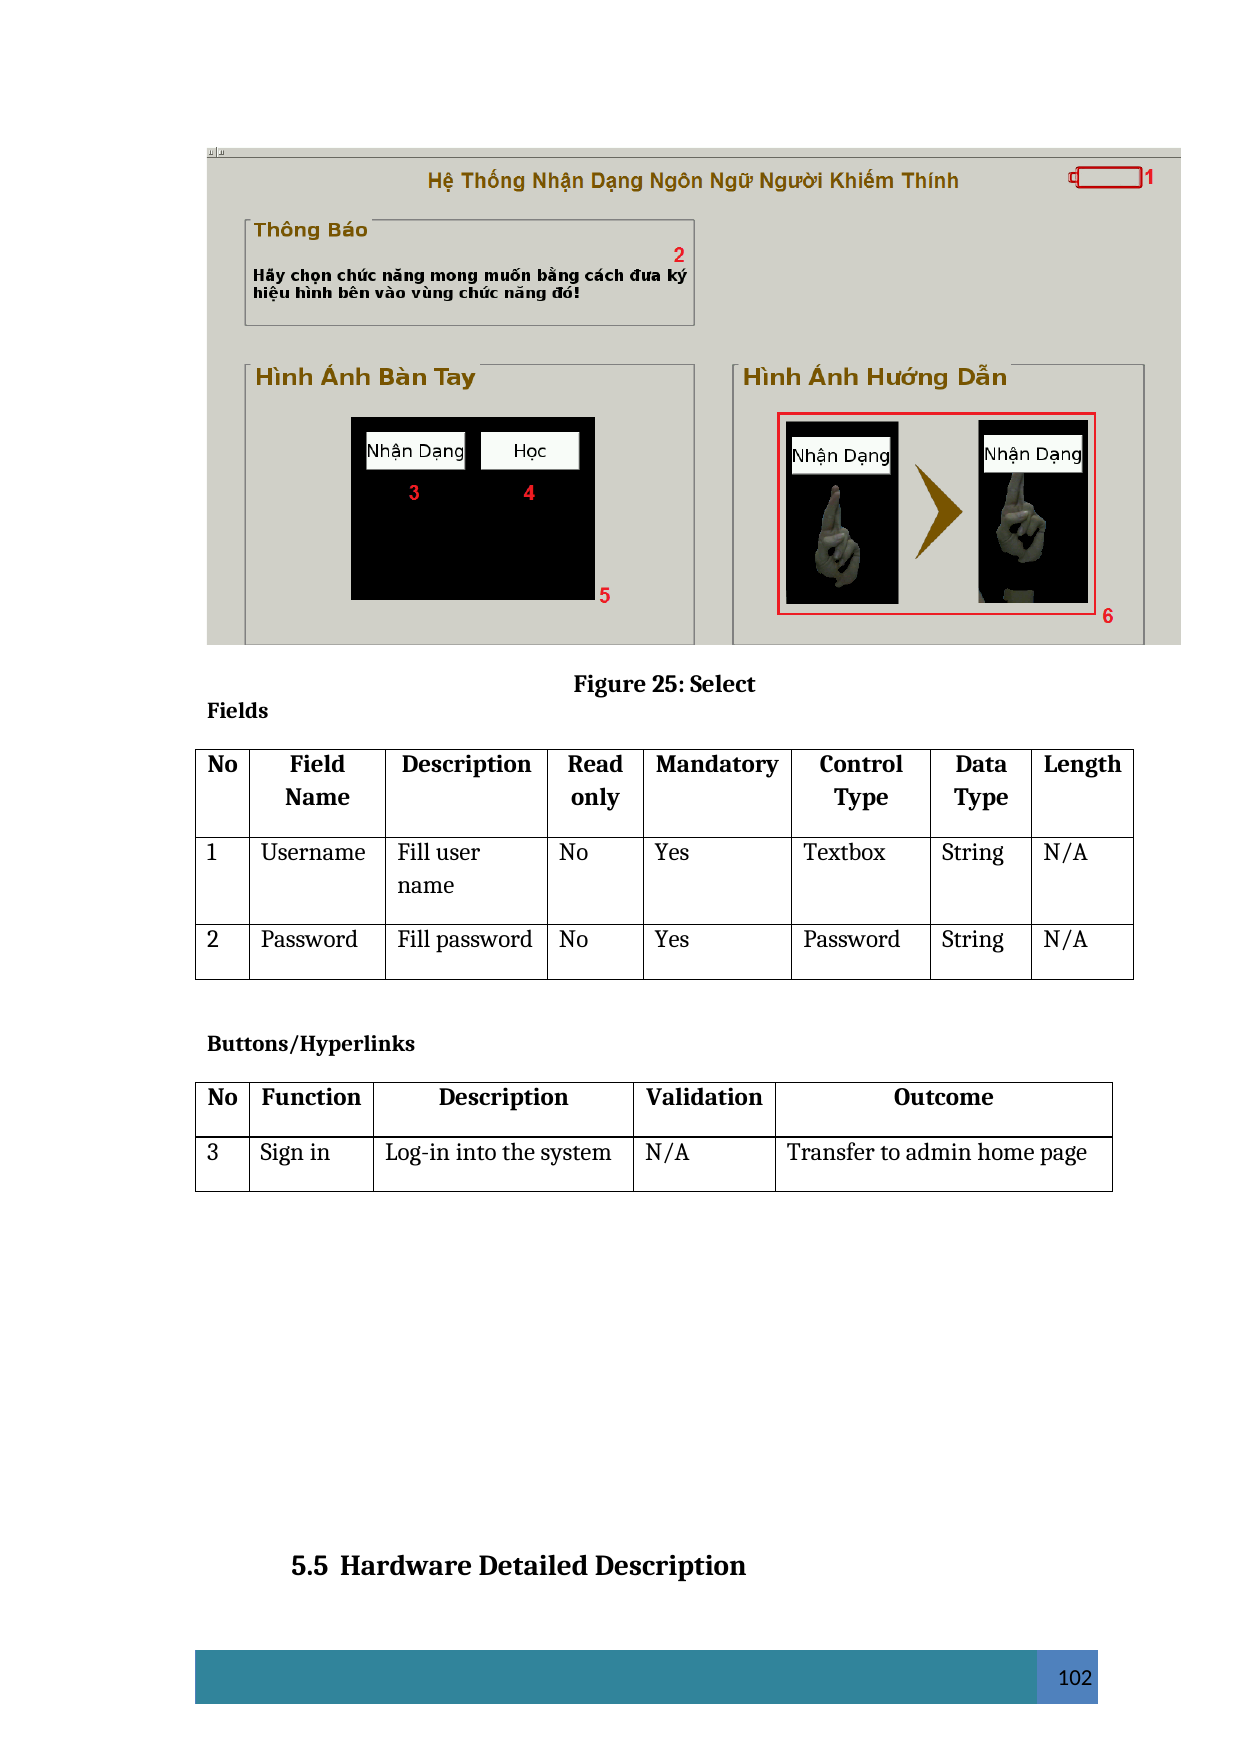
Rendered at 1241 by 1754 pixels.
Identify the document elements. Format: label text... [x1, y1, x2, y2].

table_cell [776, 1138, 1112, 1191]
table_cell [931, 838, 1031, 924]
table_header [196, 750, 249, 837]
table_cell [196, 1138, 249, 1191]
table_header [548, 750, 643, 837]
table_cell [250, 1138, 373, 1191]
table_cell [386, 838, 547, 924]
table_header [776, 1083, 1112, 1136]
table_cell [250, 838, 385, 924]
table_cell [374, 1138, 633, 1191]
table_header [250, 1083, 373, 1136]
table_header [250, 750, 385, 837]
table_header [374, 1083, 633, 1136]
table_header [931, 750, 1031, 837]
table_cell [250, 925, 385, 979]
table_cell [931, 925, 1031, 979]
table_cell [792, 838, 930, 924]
text Buttons/Hyperlinks [207, 1031, 1122, 1057]
picture [206, 147, 1181, 645]
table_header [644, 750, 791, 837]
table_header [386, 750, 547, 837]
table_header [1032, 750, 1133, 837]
subtitle Hardware Detailed Description [291, 1549, 1122, 1583]
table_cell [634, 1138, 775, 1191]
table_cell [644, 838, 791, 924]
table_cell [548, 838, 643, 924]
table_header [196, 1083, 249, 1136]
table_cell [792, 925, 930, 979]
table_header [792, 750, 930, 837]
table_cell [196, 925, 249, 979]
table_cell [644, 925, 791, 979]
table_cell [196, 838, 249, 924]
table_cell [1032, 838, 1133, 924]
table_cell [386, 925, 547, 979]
text Fields [207, 698, 1122, 724]
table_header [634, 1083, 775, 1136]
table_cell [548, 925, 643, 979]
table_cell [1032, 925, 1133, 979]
list Figure 25: Select [207, 669, 1122, 698]
